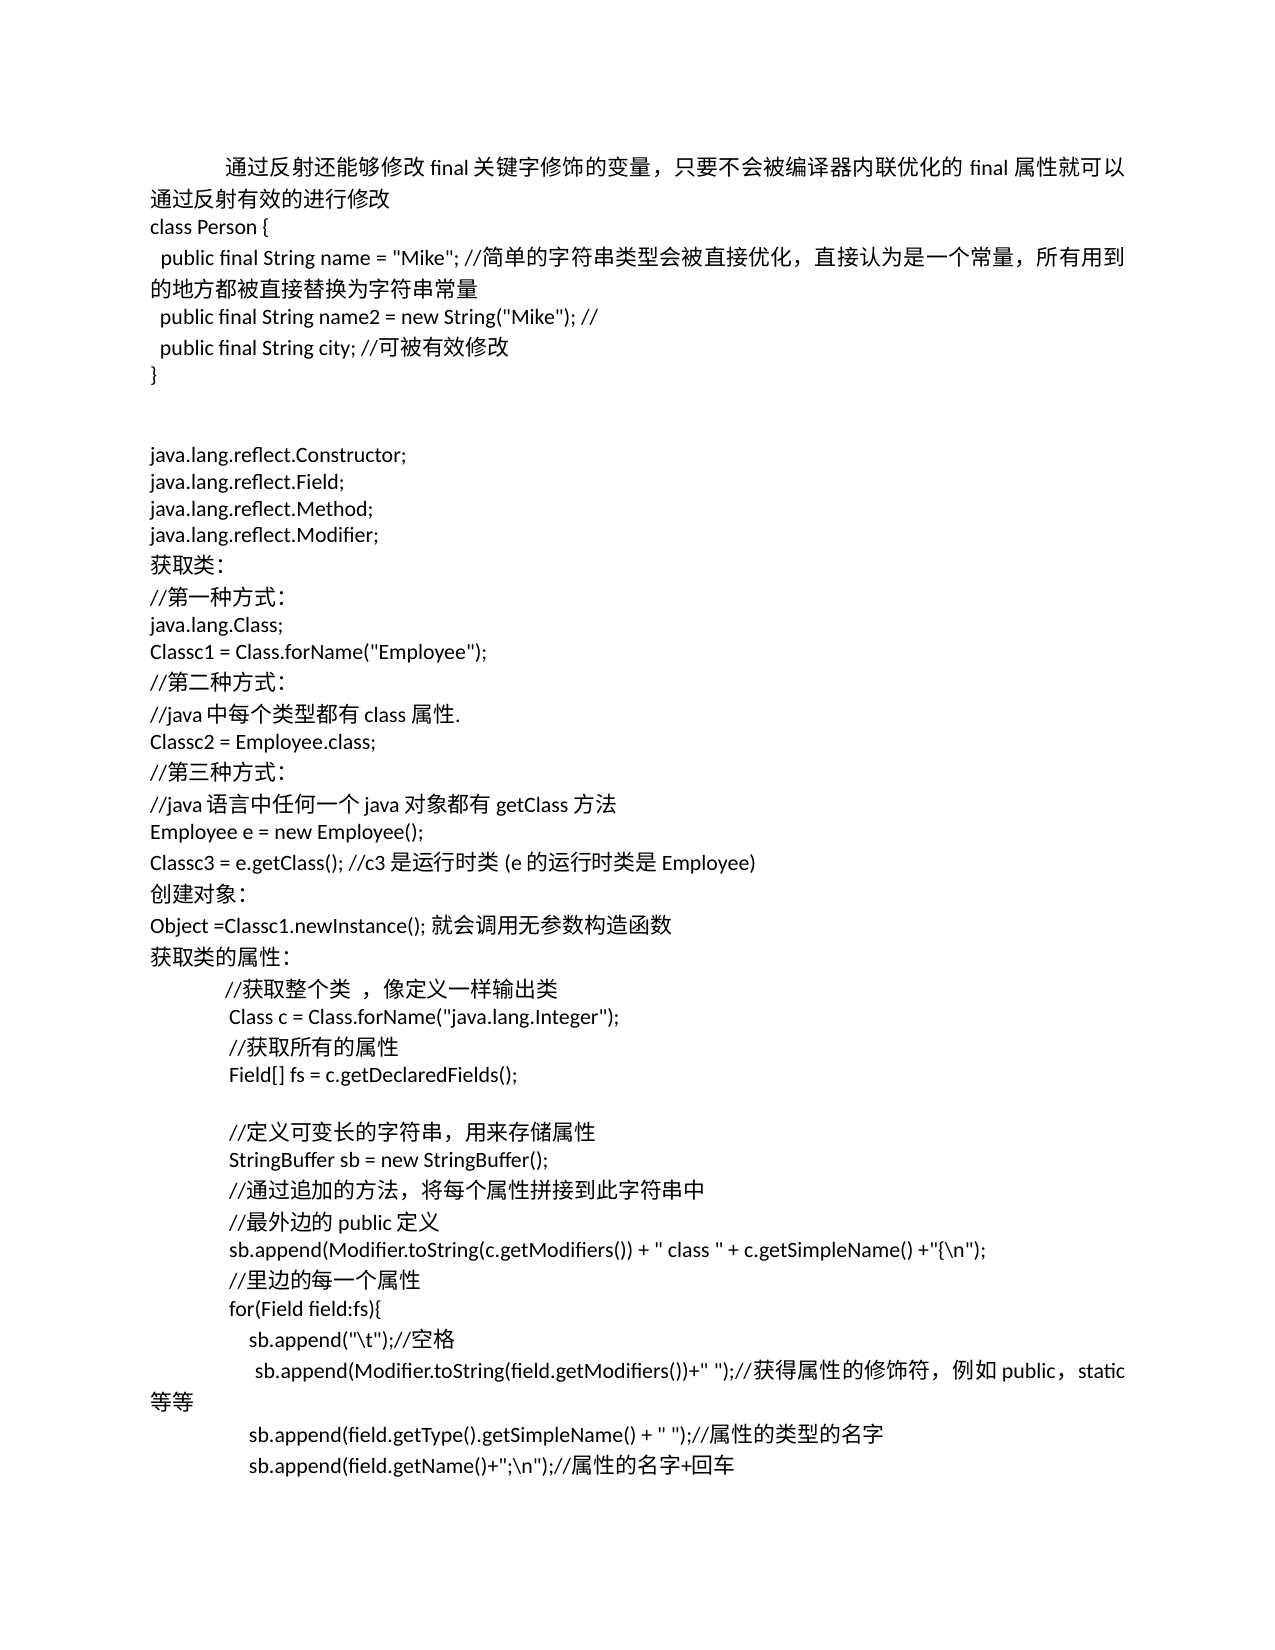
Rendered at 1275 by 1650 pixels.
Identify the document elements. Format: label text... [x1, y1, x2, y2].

text public final String name = "Mike"; //简单的字符串类型会被直接优化，直接认为是一个常量，所有用到的地方都被直接替换为字符串常量 [150, 240, 1125, 303]
text //第一种方式： [150, 580, 1125, 612]
text sb.append(Modifier.toString(field.getModifiers())+" ");//获得属性的修饰符，例如public，static等等 [150, 1353, 1125, 1417]
text Classc3 = e.getClass(); //c3是运行时类 (e的运行时类是Employee) [150, 845, 1125, 877]
text java.lang.reflect.Constructor; [150, 442, 1125, 468]
text public final String city; //可被有效修改 [150, 330, 1125, 362]
text //定义可变长的字符串，用来存储属性 [150, 1115, 1125, 1147]
text for(Field field:fs){ [150, 1295, 1125, 1322]
text StringBuffer sb = new StringBuffer(); [150, 1147, 1125, 1173]
text 获取类： [150, 548, 1125, 580]
text sb.append(Modifier.toString(c.getModifiers()) + " class " + c.getSimpleName() +"{\n"); [150, 1237, 1125, 1263]
text java.lang.reflect.Field; [150, 468, 1125, 495]
text sb.append(field.getName()+";\n");//属性的名字+回车 [150, 1448, 1125, 1480]
text //获取所有的属性 [150, 1030, 1125, 1062]
text //java中每个类型都有class 属性. [150, 697, 1125, 728]
text //里边的每一个属性 [150, 1263, 1125, 1295]
text Classc1 = Class.forName("Employee"); [150, 638, 1125, 665]
text //第二种方式： [150, 665, 1125, 697]
text //java语言中任何一个java对象都有getClass 方法 [150, 787, 1125, 818]
text } [150, 362, 1125, 388]
text class Person { [150, 213, 1125, 240]
text //通过追加的方法，将每个属性拼接到此字符串中 [150, 1173, 1125, 1205]
text Object =Classc1.newInstance(); 就会调用无参数构造函数 [150, 908, 1125, 940]
text Class c = Class.forName("java.lang.Integer"); [150, 1003, 1125, 1030]
text sb.append(field.getType().getSimpleName() + " ");//属性的类型的名字 [150, 1417, 1125, 1448]
text //获取整个类 ，像定义一样输出类 [150, 972, 1125, 1003]
text 获取类的属性： [150, 940, 1125, 972]
text java.lang.reflect.Modifier; [150, 522, 1125, 548]
text public final String name2 = new String("Mike"); // [150, 303, 1125, 330]
text java.lang.Class; [150, 612, 1125, 638]
text Employee e = new Employee(); [150, 818, 1125, 845]
text Classc2 = Employee.class; [150, 728, 1125, 755]
text 通过反射还能够修改final关键字修饰的变量，只要不会被编译器内联优化的 final 属性就可以通过反射有效的进行修改 [150, 150, 1125, 213]
text //第三种方式： [150, 755, 1125, 787]
text 创建对象： [150, 877, 1125, 908]
text //最外边的public定义 [150, 1205, 1125, 1237]
text java.lang.reflect.Method; [150, 495, 1125, 522]
text Field[] fs = c.getDeclaredFields(); [150, 1062, 1125, 1088]
text sb.append("\t");//空格 [150, 1322, 1125, 1353]
